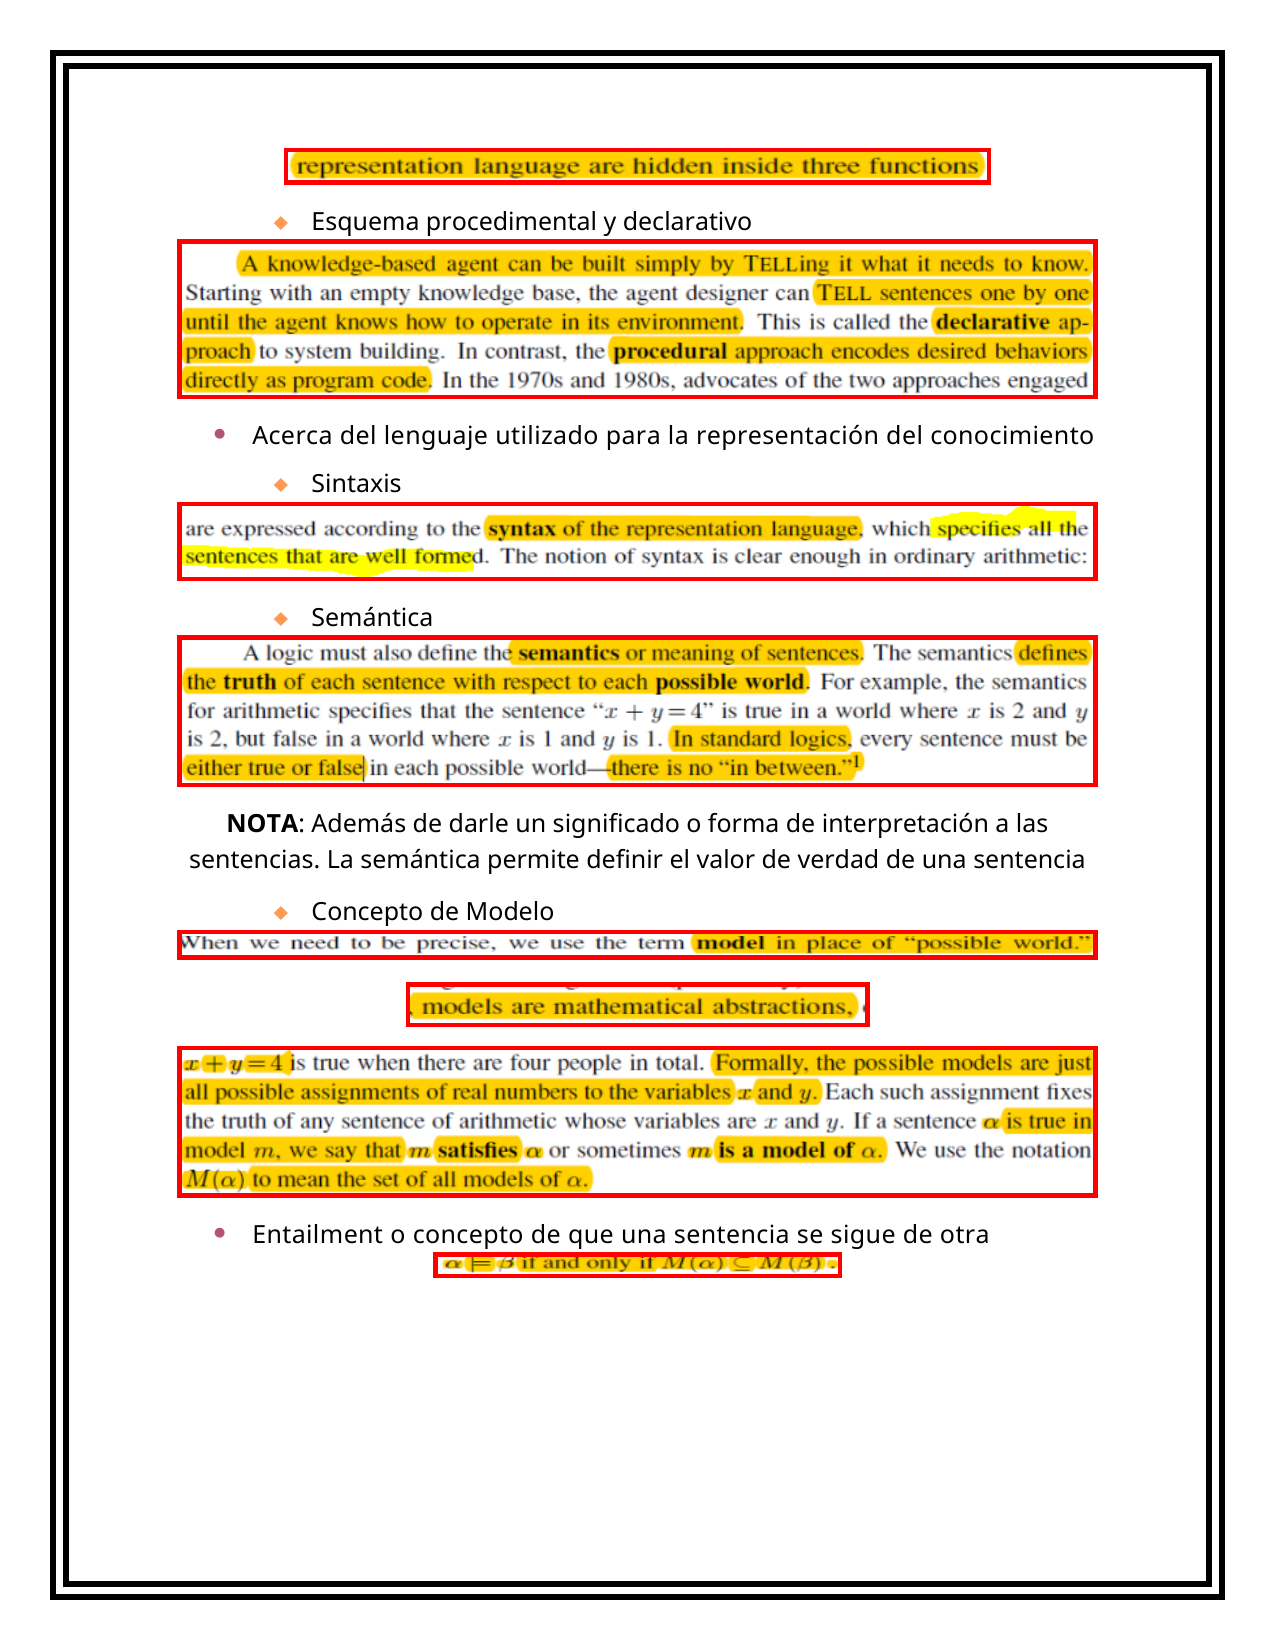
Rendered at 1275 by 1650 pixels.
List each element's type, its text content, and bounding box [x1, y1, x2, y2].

picture [288, 152, 987, 180]
subtitle Concepto de Modelo [274, 894, 1098, 928]
picture [182, 640, 1093, 783]
subtitle Acerca del lenguaje utilizado para la representación del conocimiento [214, 418, 1098, 452]
subtitle Entailment o concepto de que una sentencia se sigue de otra [214, 1216, 1098, 1250]
picture [182, 1050, 1093, 1193]
text NOTA: Además de darle un significado o forma de interpretación a las sentencias. La semántica permite definir el valor de verdad de una sentencia [177, 806, 1098, 876]
subtitle Esquema procedimental y declarativo [274, 203, 1098, 237]
subtitle Sintaxis [274, 466, 1098, 500]
picture [438, 1257, 838, 1274]
picture [182, 506, 1093, 577]
subtitle Semántica [274, 599, 1098, 634]
picture [182, 244, 1093, 395]
picture [182, 934, 1093, 955]
picture [410, 987, 865, 1023]
